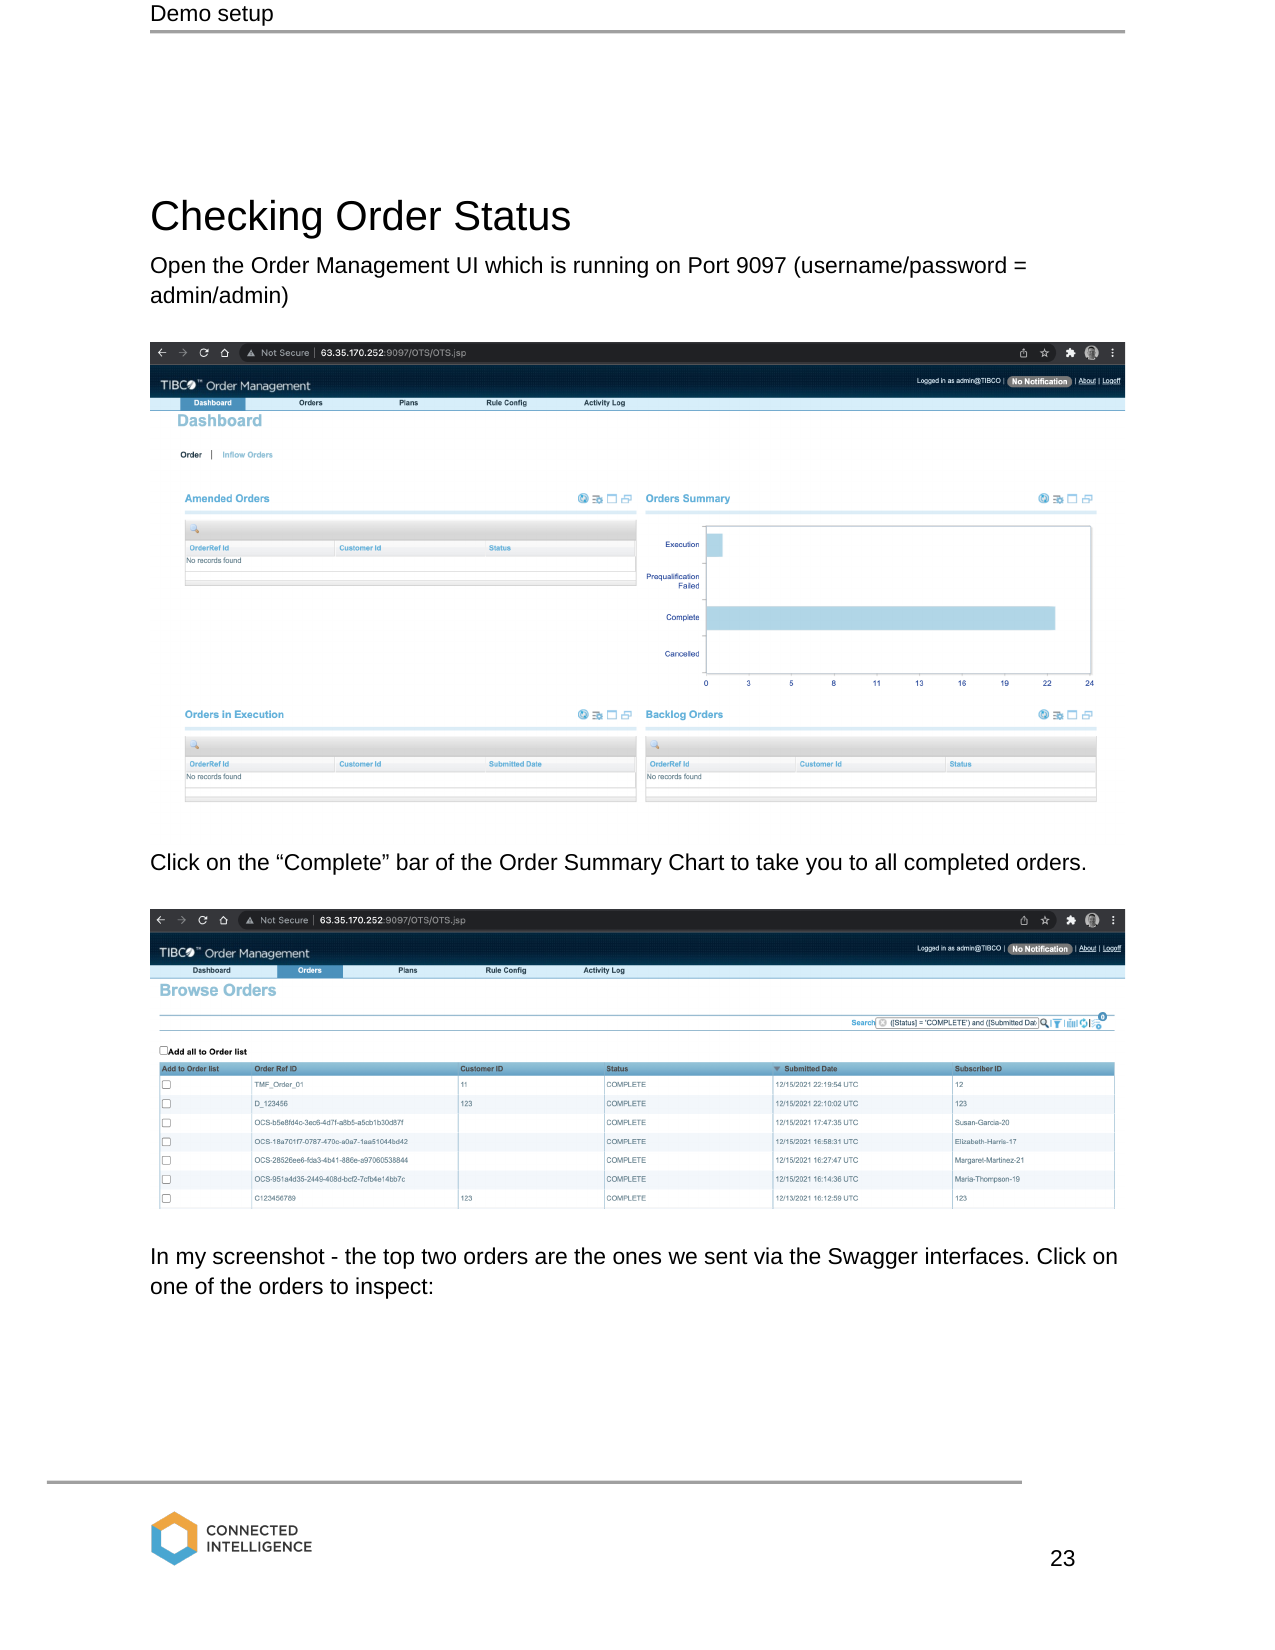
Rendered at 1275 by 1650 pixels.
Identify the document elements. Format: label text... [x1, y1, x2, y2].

subtitle Checking Order Status [150, 192, 1125, 239]
text Click on the “Complete” bar of the Order Summary Chart to take you to all completed orders. [150, 849, 1125, 875]
picture [150, 909, 1125, 1209]
picture [150, 342, 1125, 845]
picture [150, 1510, 313, 1567]
text Open the Order Management UI which is running on Port 9097 (username/password = admin/admin) [150, 252, 1125, 309]
text In my screenshot - the top two orders are the ones we sent via the Swagger interfaces. Click on one of the orders to inspect: [150, 1243, 1125, 1300]
